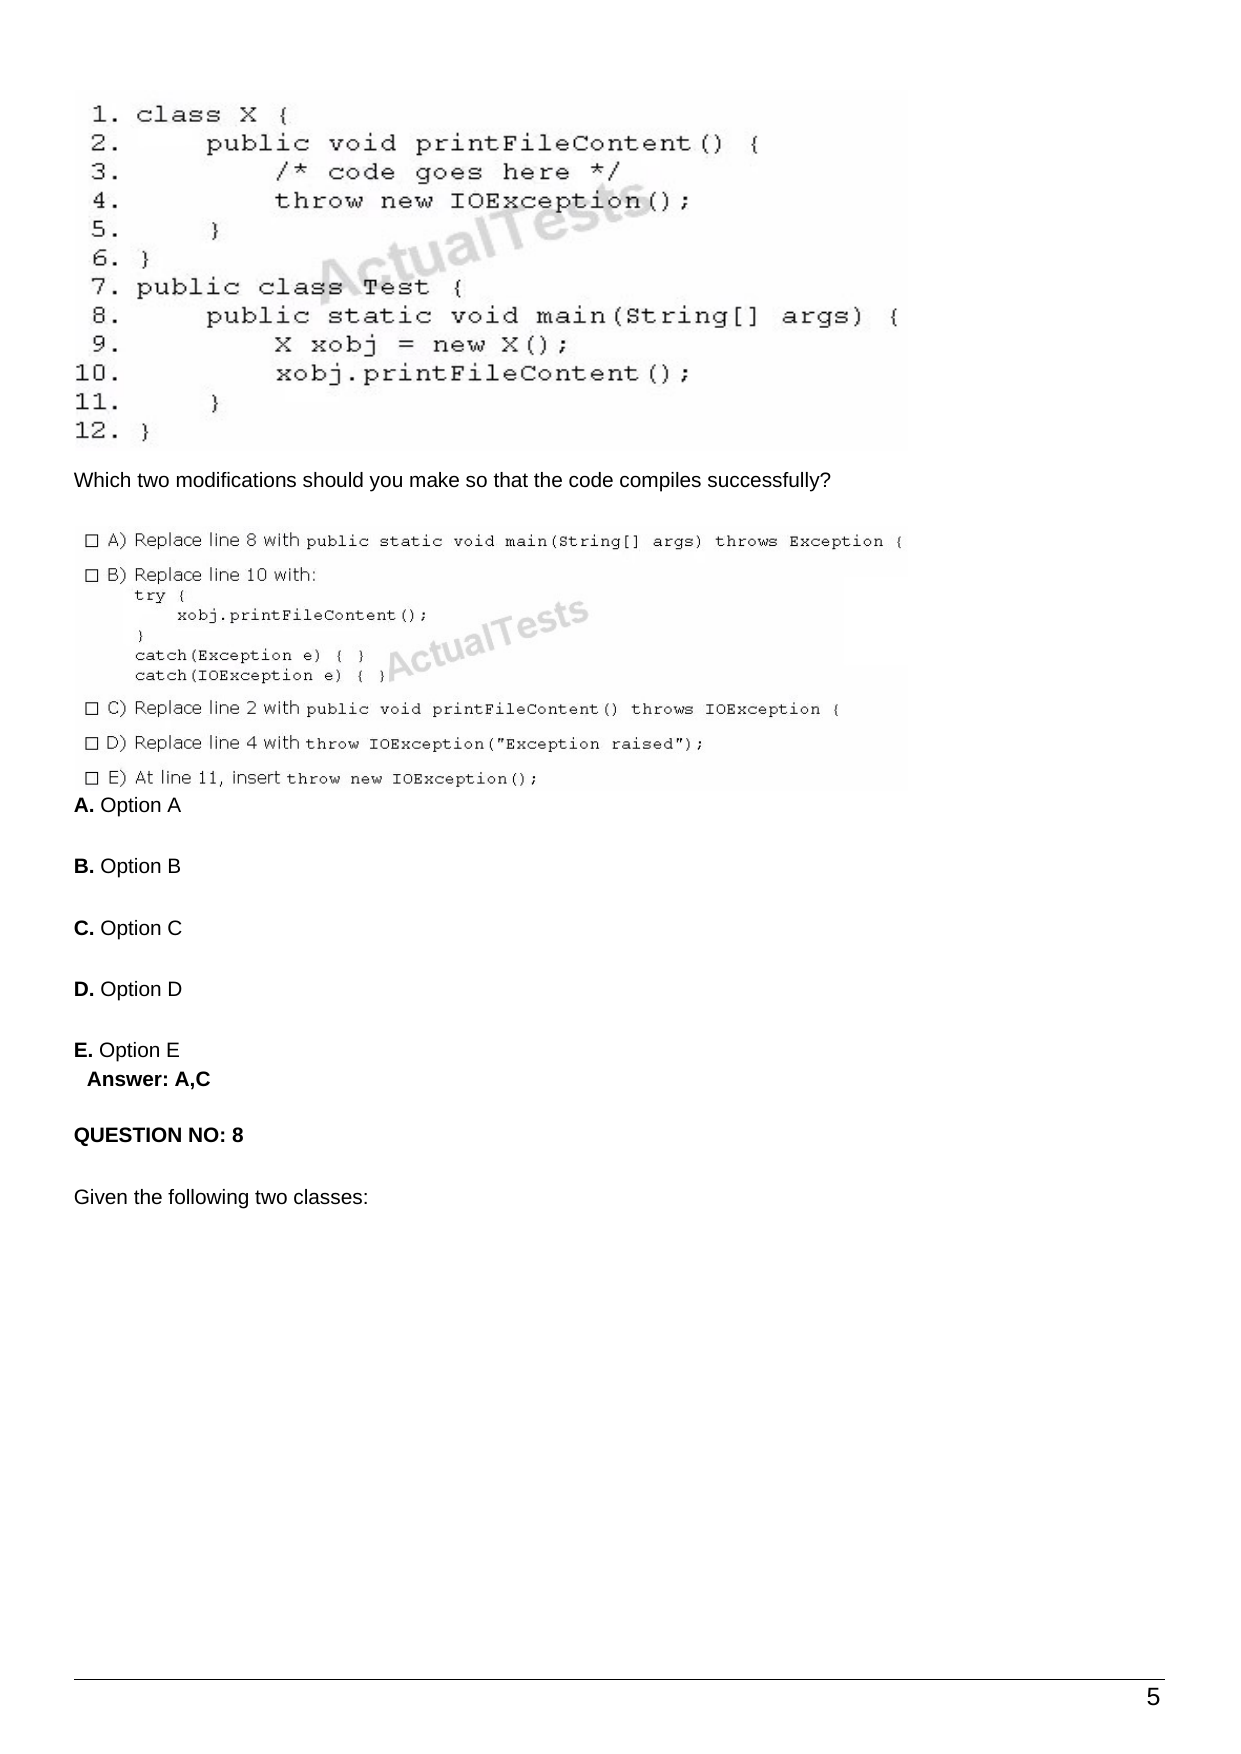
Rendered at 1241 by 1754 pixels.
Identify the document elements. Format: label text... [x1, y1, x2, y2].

text QUESTION NO: 8 [73, 1123, 476, 1147]
text A. Option A [73, 792, 476, 816]
text Answer: A,C [75, 1066, 1130, 1090]
picture [75, 90, 909, 451]
text Given the following two classes: [73, 1185, 1130, 1209]
text E. Option E [73, 1038, 476, 1062]
text D. Option D [73, 977, 476, 1001]
text C. Option C [73, 915, 476, 939]
text B. Option B [73, 854, 476, 878]
picture [75, 526, 909, 791]
text Which two modifications should you make so that the code compiles successfully? [73, 468, 1130, 492]
